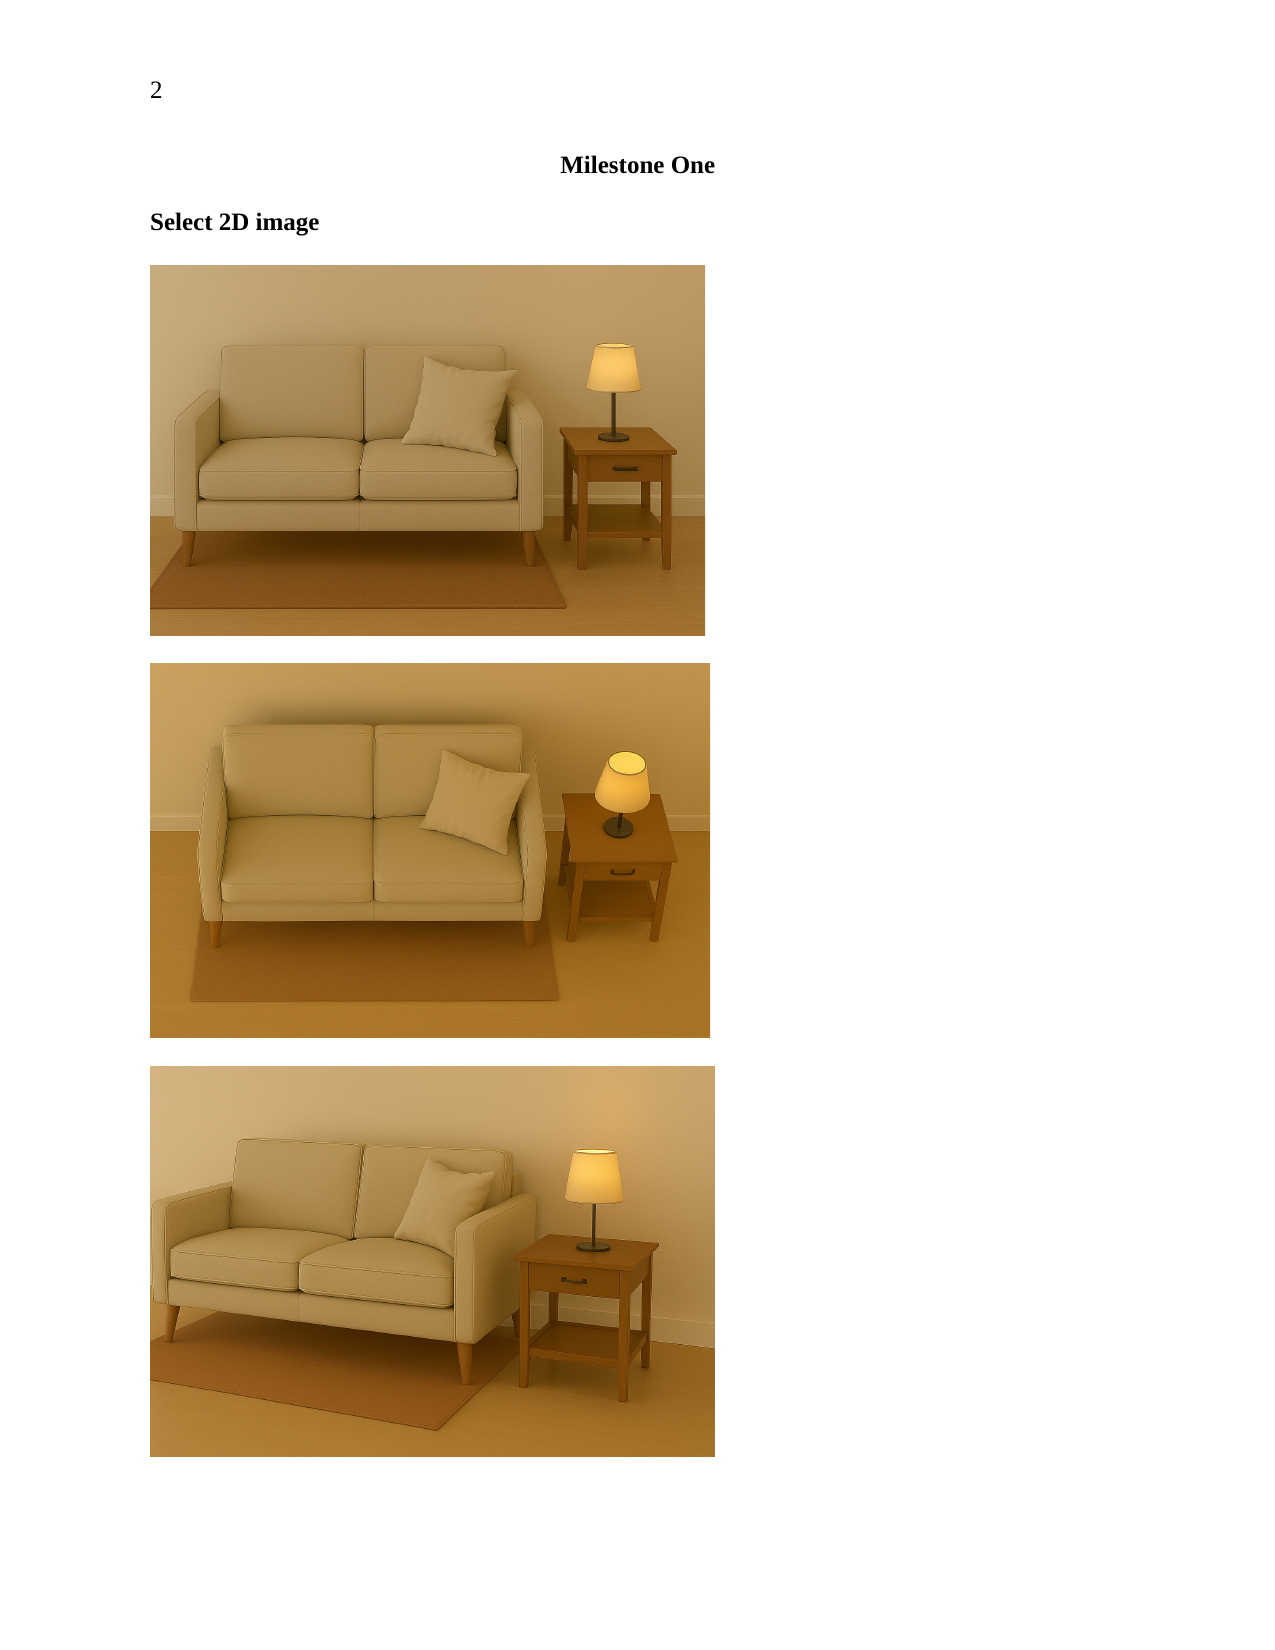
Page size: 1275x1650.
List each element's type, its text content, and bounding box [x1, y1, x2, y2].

text Select 2D image [150, 207, 1125, 236]
picture [150, 663, 711, 1038]
text Milestone One [150, 150, 1125, 179]
picture [150, 265, 706, 636]
picture [150, 1066, 715, 1457]
